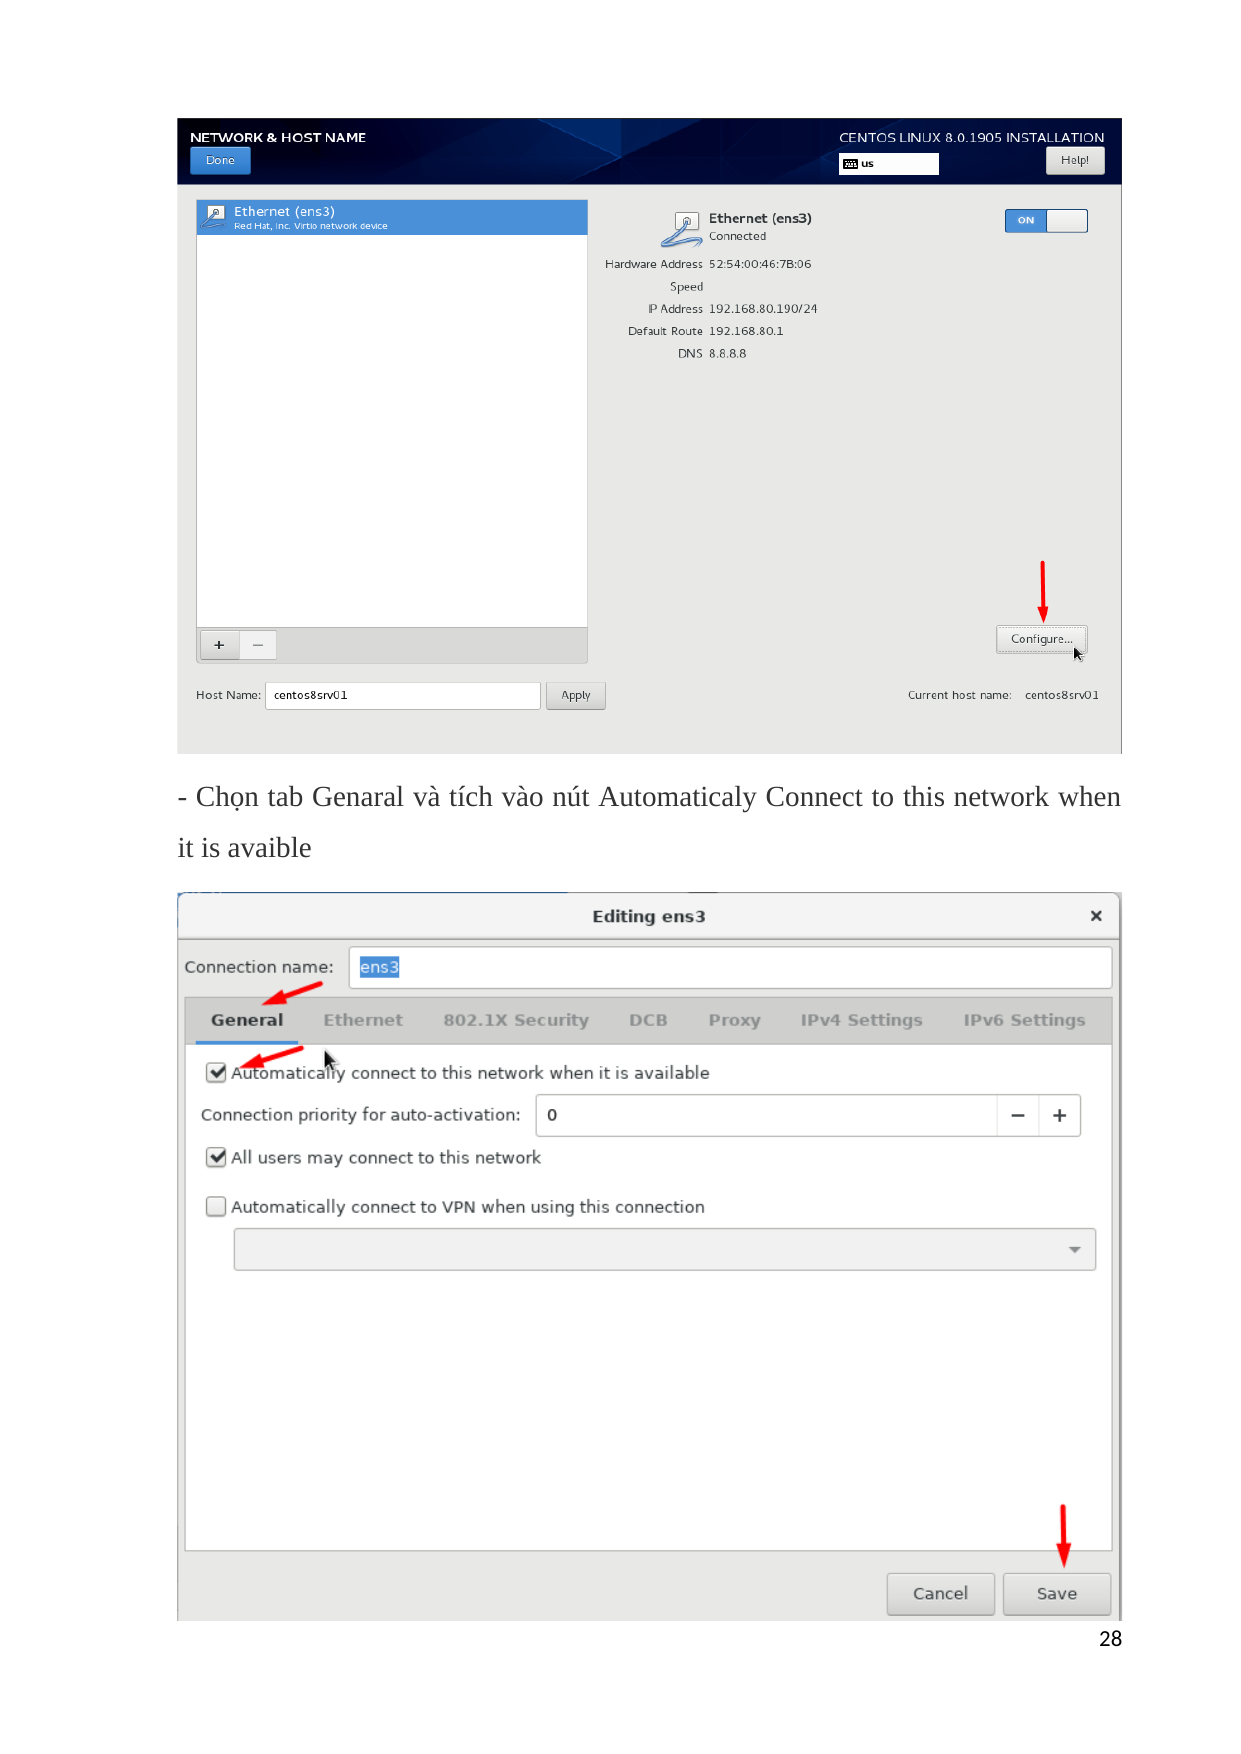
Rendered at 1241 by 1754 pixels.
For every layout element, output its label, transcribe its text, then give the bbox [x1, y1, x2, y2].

text - Chọn tab Genaral và tích vào nút Automaticaly Connect to this network when it is avaible [177, 779, 1122, 863]
picture [177, 118, 1122, 754]
picture [177, 892, 1123, 1621]
